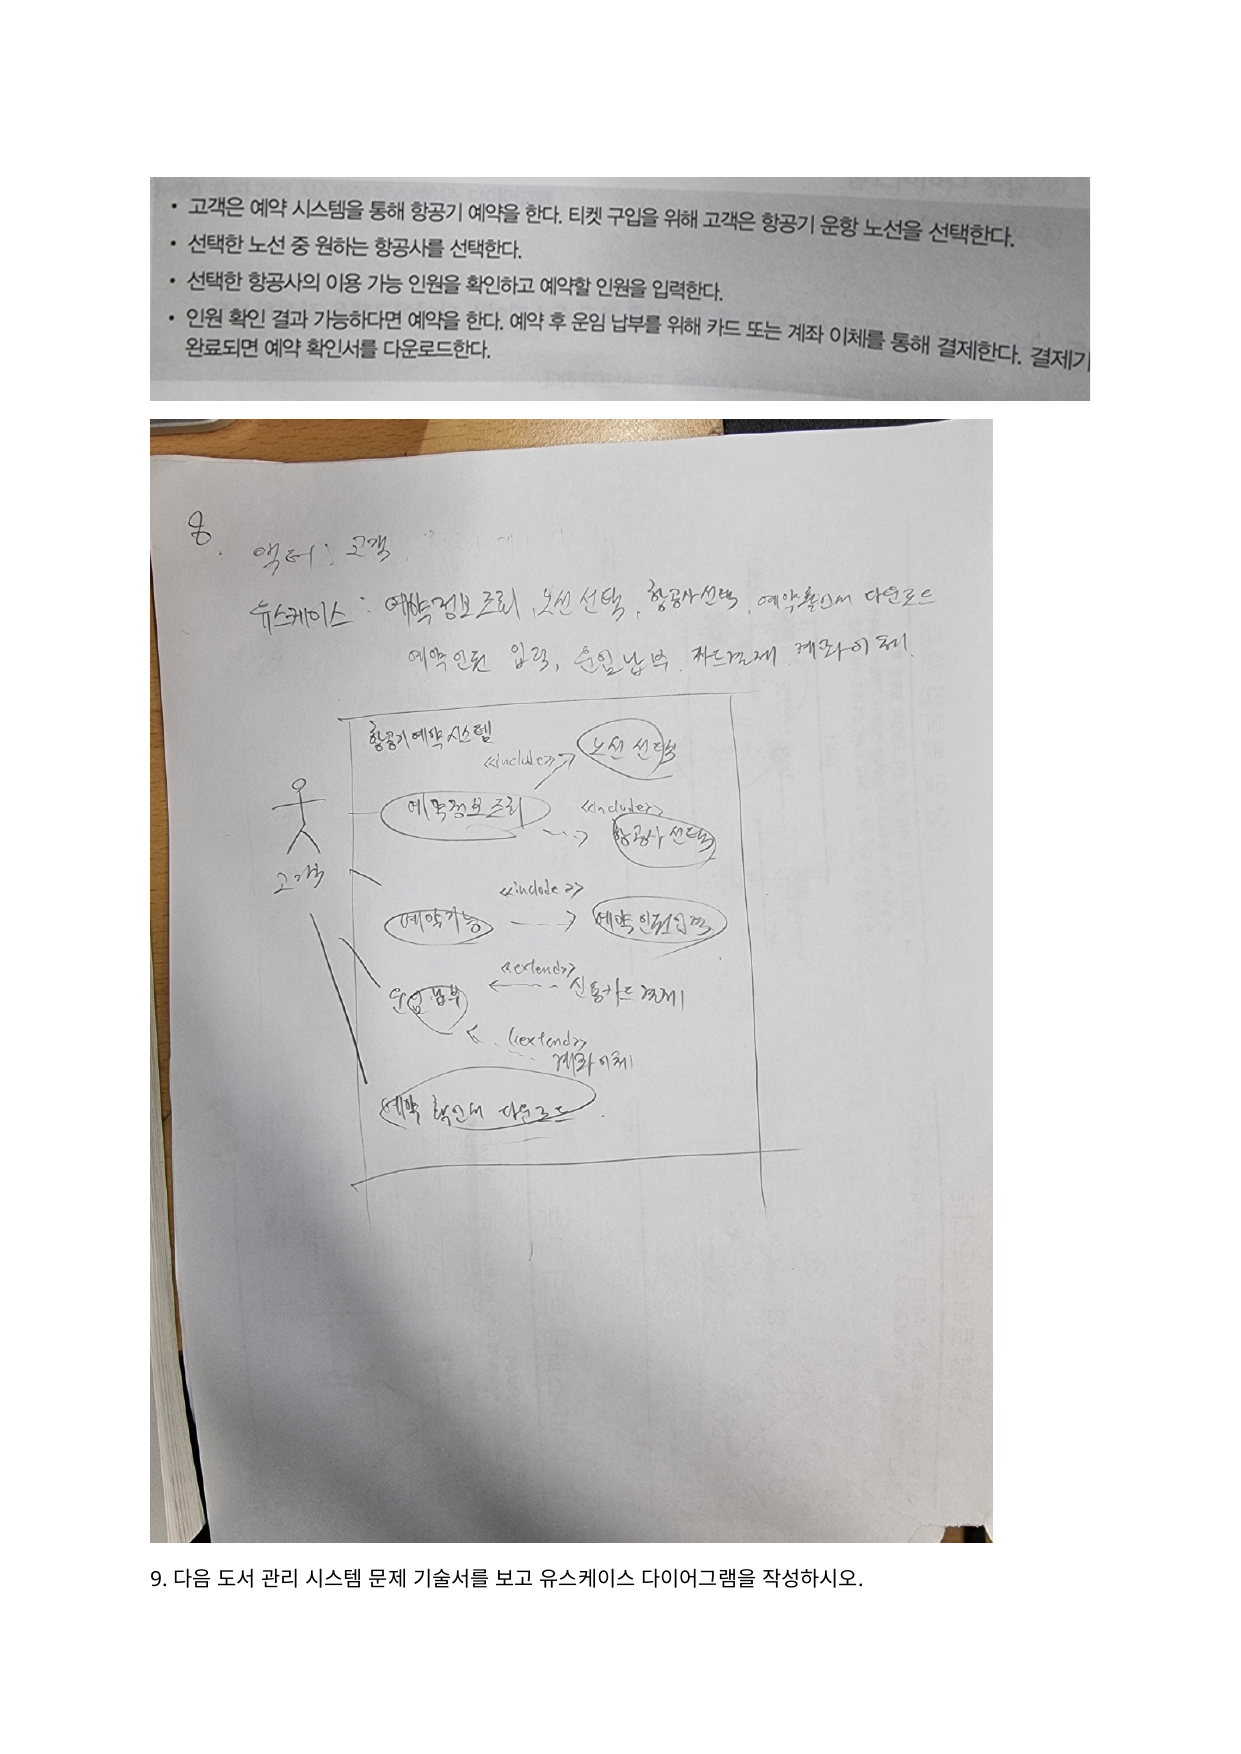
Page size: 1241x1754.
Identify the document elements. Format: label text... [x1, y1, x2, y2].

picture [150, 177, 1091, 401]
picture [150, 419, 993, 1543]
text 9. 다음 도서 관리 시스템 문제 기술서를 보고 유스케이스 다이어그램을 작성하시오. [150, 1562, 1090, 1592]
